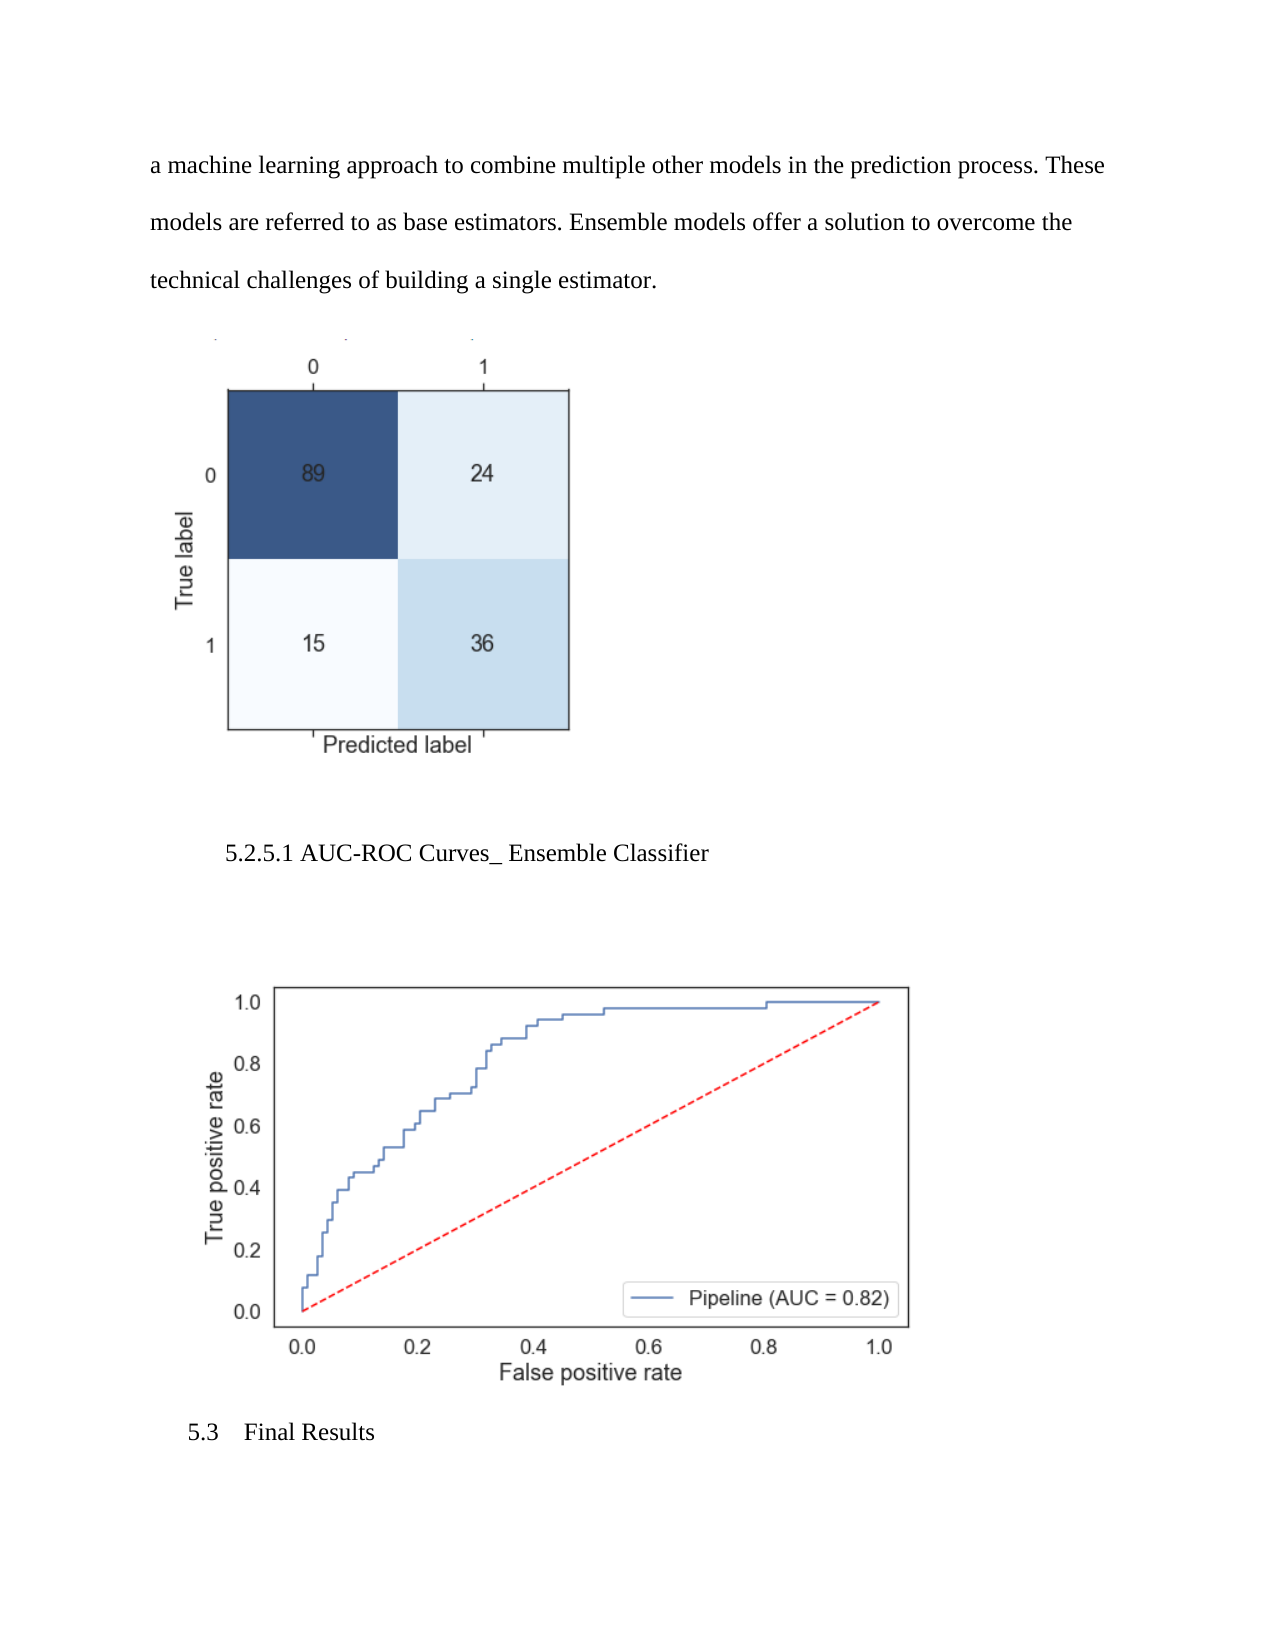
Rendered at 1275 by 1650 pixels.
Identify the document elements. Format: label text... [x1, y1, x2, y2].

picture [150, 339, 615, 793]
list Final Results [187, 1417, 1125, 1446]
text 5.2.5.1 AUC-ROC Curves_ Ensemble Classifier [150, 838, 1125, 866]
text a machine learning approach to combine multiple other models in the prediction process. These models are referred to as base estimators. Ensemble models offer a solution to overcome the technical challenges of building a single estimator. [150, 150, 1125, 294]
picture [150, 933, 928, 1398]
